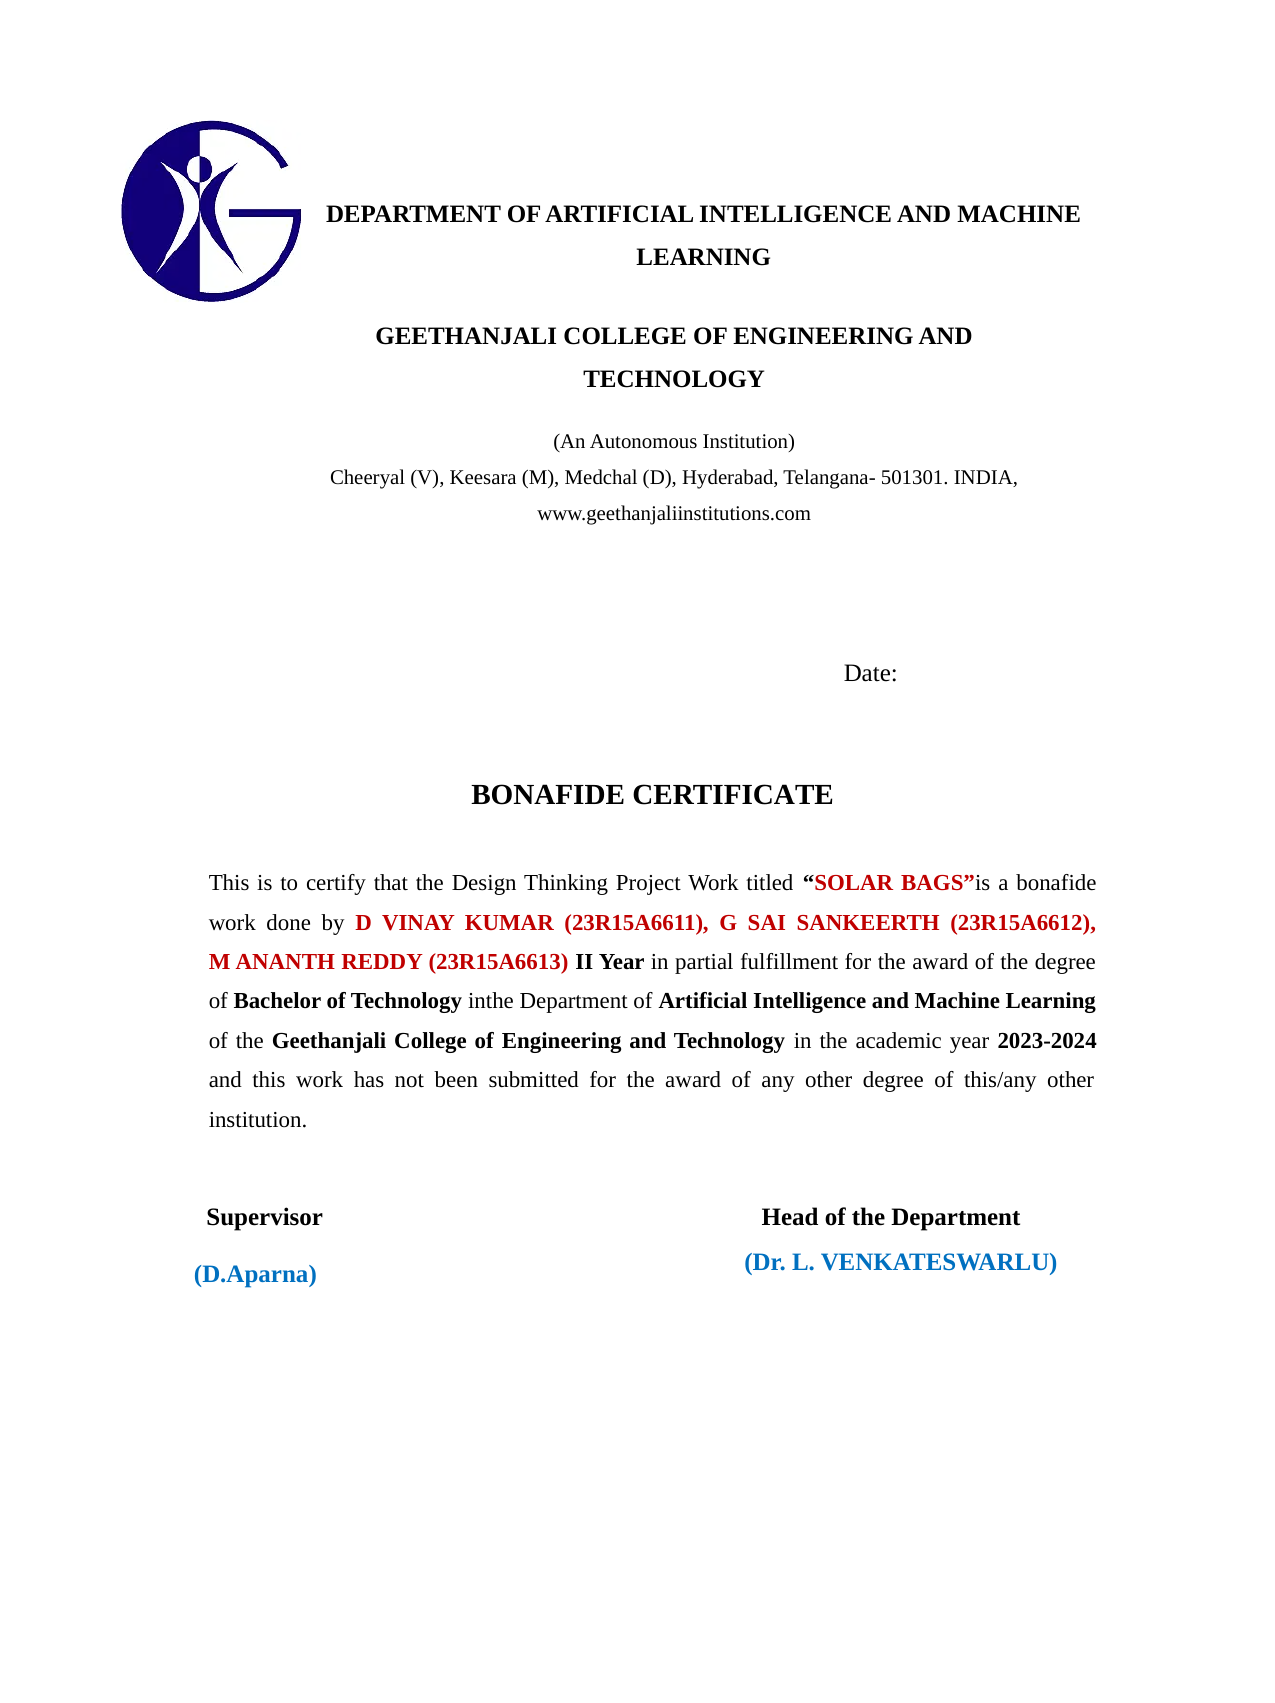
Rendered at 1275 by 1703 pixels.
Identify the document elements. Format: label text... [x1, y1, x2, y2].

table_cell (D.Aparna) [158, 1244, 635, 1302]
text This is to certify that the Design Thinking Project Work titled “SOLAR BAGS”is a bonafide work done by D VINAY KUMAR (23R15A6611), G SAI SANKEERTH (23R15A6612), M ANANTH REDDY (23R15A6613) II Year in partial fulfillment for the award of the degree of Bachelor of Technology inthe Department of Artificial Intelligence and Machine Learning of the Geethanjali College of Engineering and Technology in the academic year 2023-2024 and this work has not been submitted for the award of any other degree of this/any other institution. [208, 869, 1096, 1132]
table_cell (Dr. L. VENKATESWARLU) [635, 1244, 1071, 1302]
picture [120, 120, 302, 303]
text BONAFIDE CERTIFICATE [209, 777, 1096, 811]
table_header Supervisor [158, 1199, 635, 1244]
table_header Head of the Department [635, 1199, 1071, 1244]
text Date: [584, 658, 1096, 687]
table_header [109, 120, 312, 538]
table_header DEPARTMENT OF ARTIFICIAL INTELLIGENCE AND MACHINE LEARNING GEETHANJALI COLLEGE OF ENGINEERING AND TECHNOLOGY (An Autonomous Institution) Cheeryal (V), Keesara (M), Medchal (D), Hyderabad, Telangana- 501301. INDIA, www.geethanjaliinstitutions.com [312, 120, 1095, 538]
